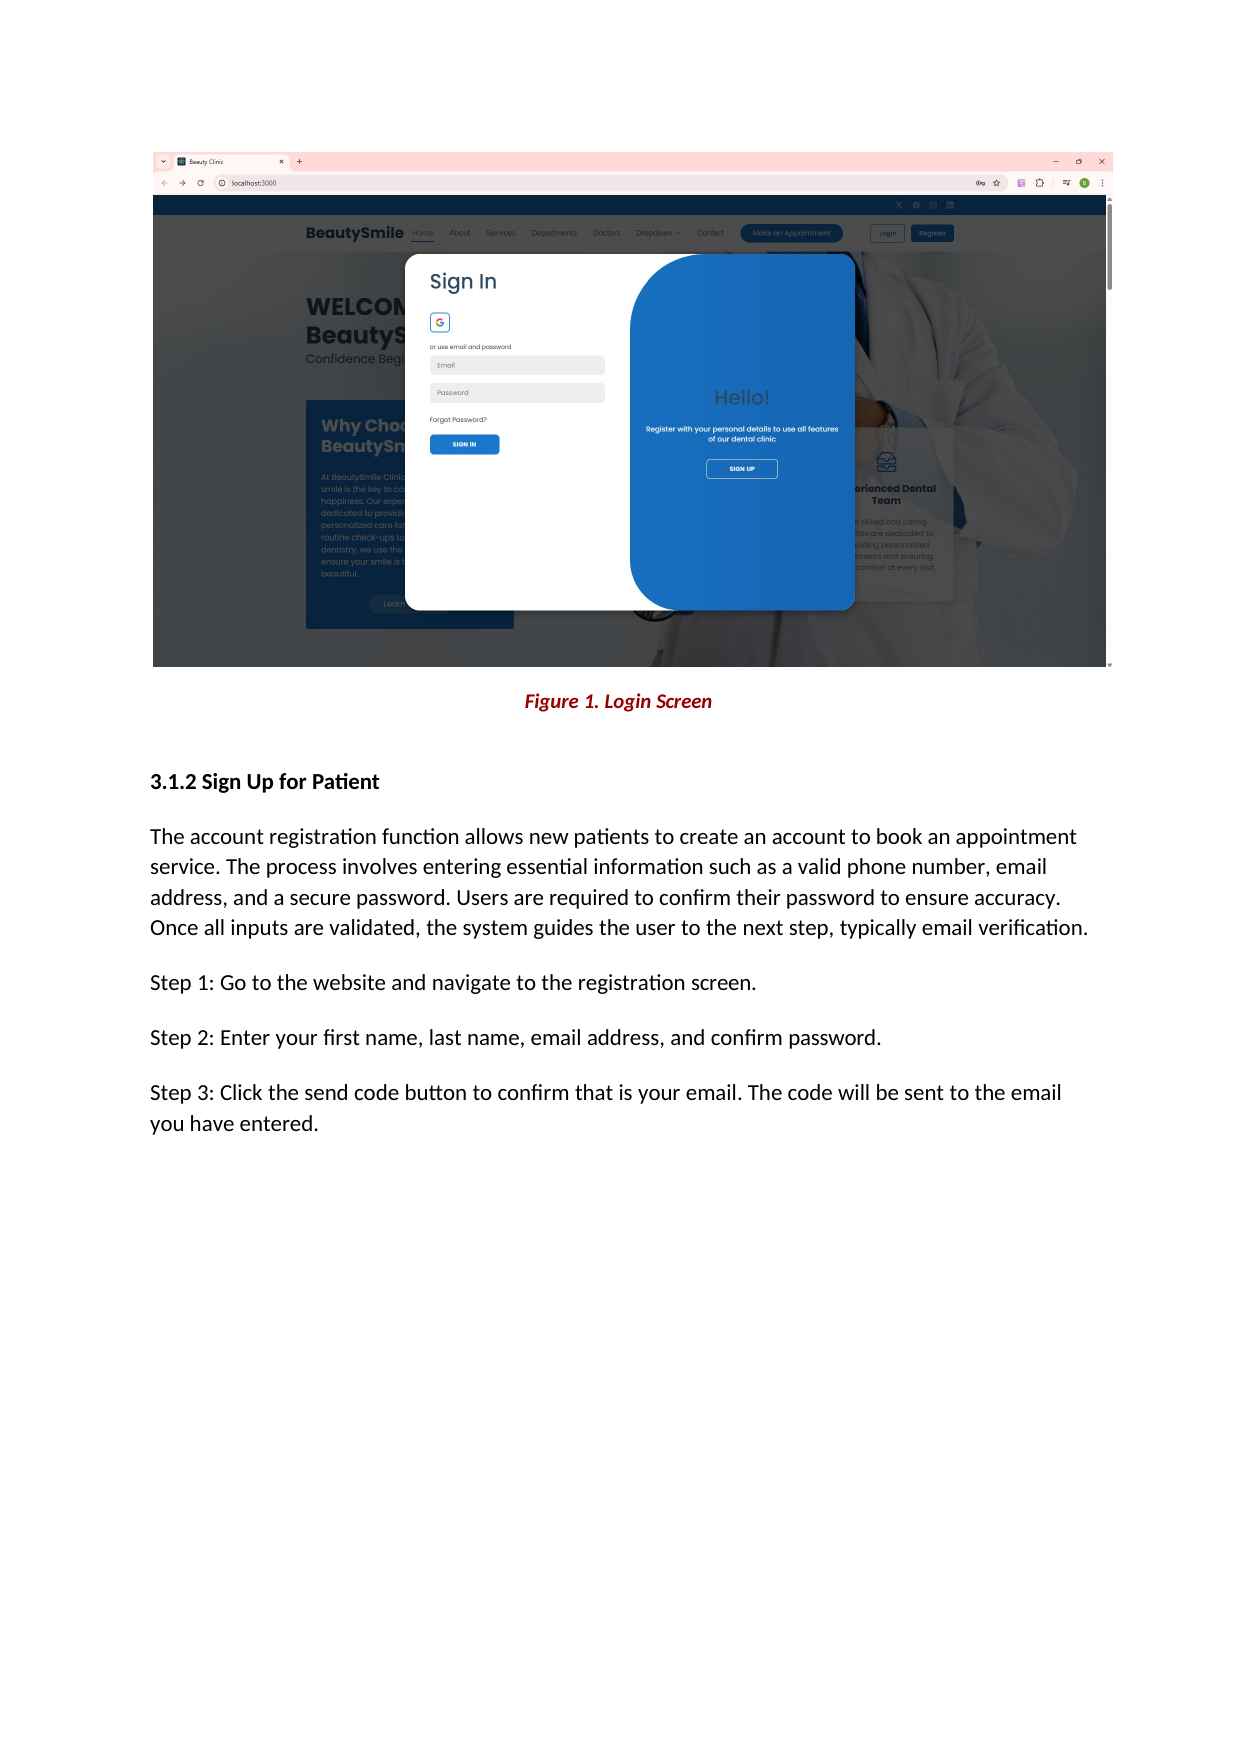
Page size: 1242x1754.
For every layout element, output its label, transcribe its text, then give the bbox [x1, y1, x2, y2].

picture [153, 152, 1113, 667]
subtitle Sign Up for Patient [150, 767, 1109, 795]
text Step 1: Go to the website and navigate to the registration screen. [150, 968, 1109, 996]
text Step 3: Click the send code button to confirm that is your email. The code will be sent to the email you have entered. [150, 1078, 1086, 1137]
text The account registration function allows new patients to create an account to book an appointment service. The process involves entering essential information such as a valid phone number, email address, and a secure password. Users are required to confirm their password to ensure accuracy. Once all inputs are validated, the system guides the user to the next step, typically email verification. [150, 822, 1109, 941]
text Figure 1. Login Screen [148, 688, 1089, 714]
text Step 2: Enter your first name, last name, email address, and confirm password. [150, 1023, 1109, 1051]
